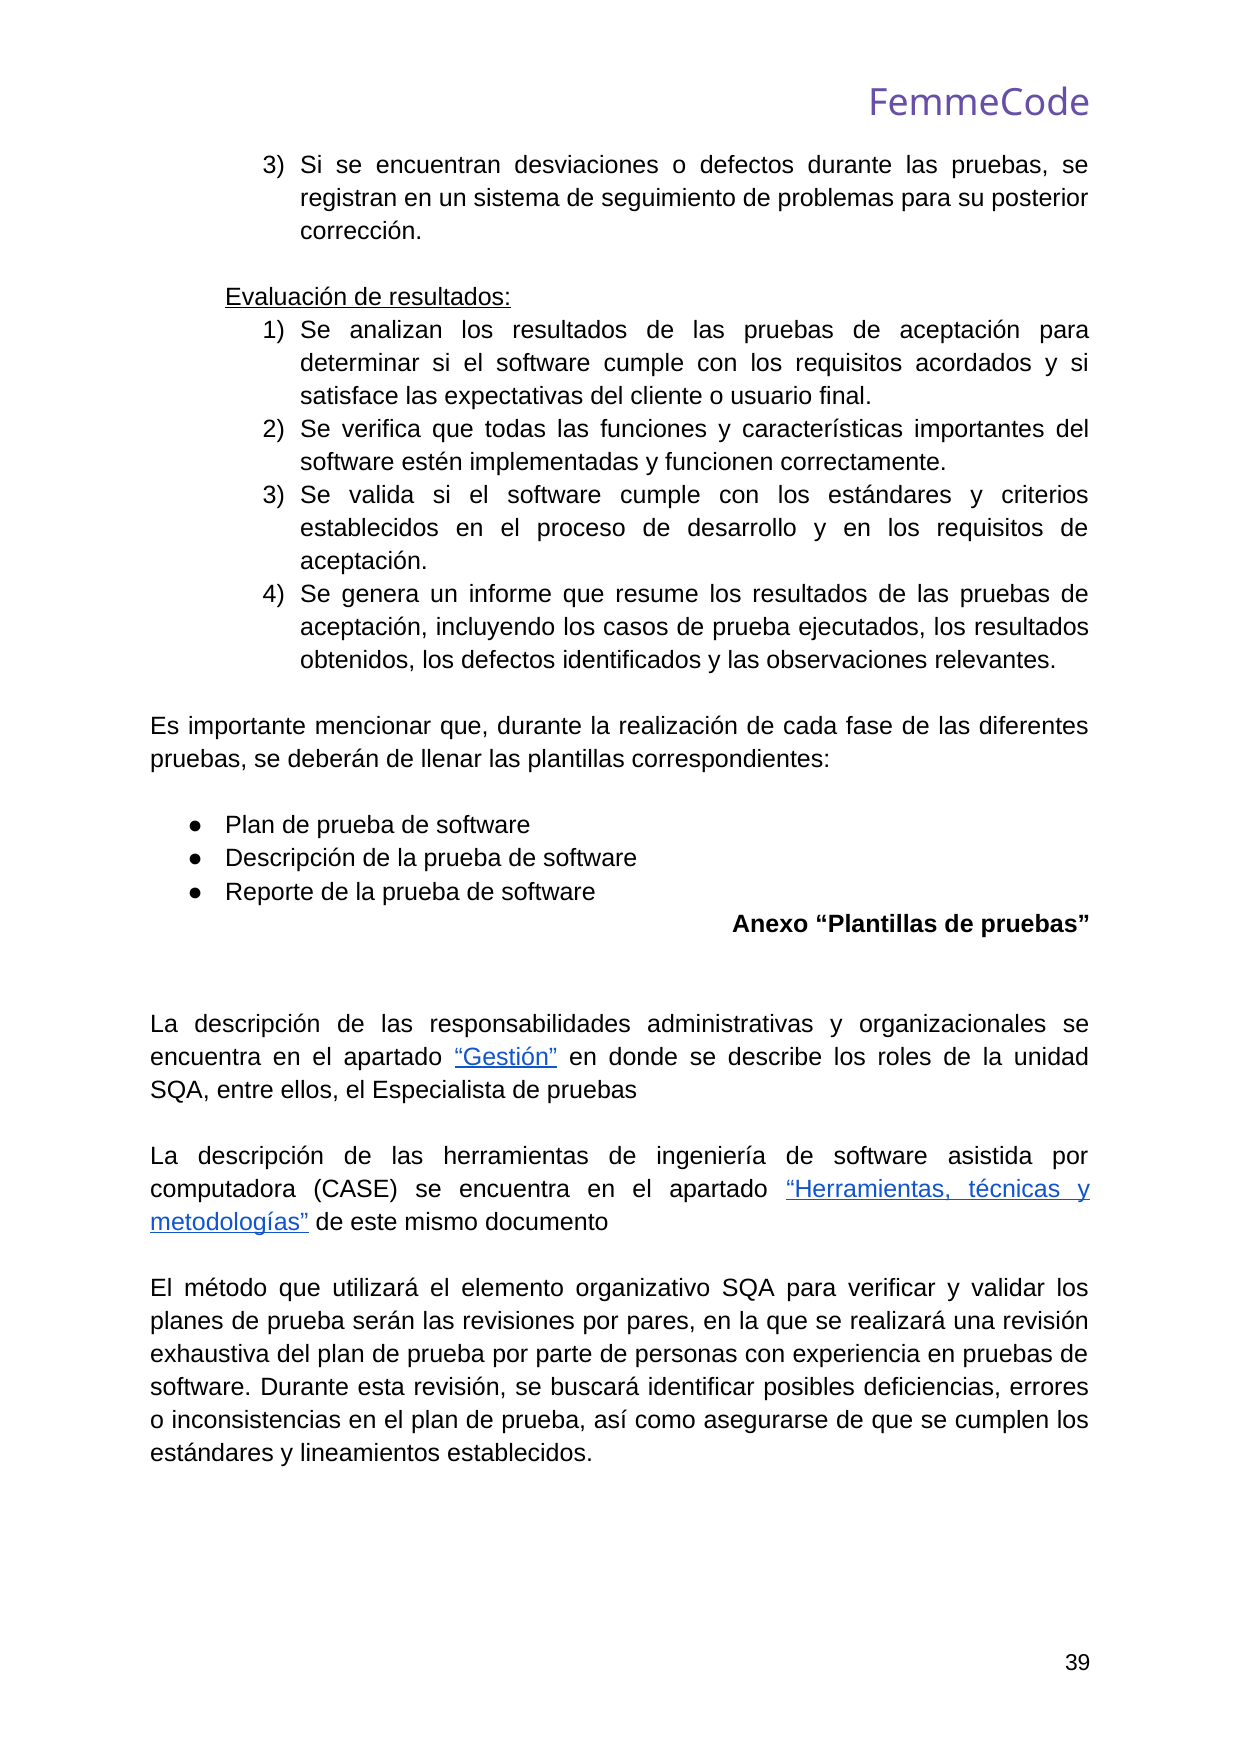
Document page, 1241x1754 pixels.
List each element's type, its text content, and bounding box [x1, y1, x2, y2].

text Es importante mencionar que, durante la realización de cada fase de las diferentes pruebas, se deberán de llenar las plantillas correspondientes: [150, 711, 1090, 773]
text La descripción de las herramientas de ingeniería de software asistida por computadora (CASE) se encuentra en el apartado “Herramientas, técnicas y metodologías” de este mismo documento [150, 1141, 1090, 1235]
list Plan de prueba de software [187, 810, 1090, 839]
text La descripción de las responsabilidades administrativas y organizacionales se encuentra en el apartado “Gestión” en donde se describe los roles de la unidad SQA, entre ellos, el Especialista de pruebas [150, 1008, 1090, 1103]
list Se genera un informe que resume los resultados de las pruebas de aceptación, incluyendo los casos de prueba ejecutados, los resultados obtenidos, los defectos identificados y las observaciones relevantes. [262, 579, 1090, 674]
list Si se encuentran desviaciones o defectos durante las pruebas, se registran en un sistema de seguimiento de problemas para su posterior corrección. [262, 150, 1090, 245]
text Evaluación de resultados: [225, 282, 1090, 311]
text Anexo “Plantillas de pruebas” [150, 909, 1090, 938]
list Reporte de la prueba de software [187, 876, 1090, 905]
list Descripción de la prueba de software [187, 843, 1090, 872]
list Se valida si el software cumple con los estándares y criterios establecidos en el proceso de desarrollo y en los requisitos de aceptación. [262, 480, 1090, 575]
list Se analizan los resultados de las pruebas de aceptación para determinar si el software cumple con los requisitos acordados y si satisface las expectativas del cliente o usuario final. [262, 315, 1090, 410]
list Se verifica que todas las funciones y características importantes del software estén implementadas y funcionen correctamente. [262, 414, 1090, 476]
text El método que utilizará el elemento organizativo SQA para verificar y validar los planes de prueba serán las revisiones por pares, en la que se realizará una revisión exhaustiva del plan de prueba por parte de personas con experiencia en pruebas de software. Durante esta revisión, se buscará identificar posibles deficiencias, errores o inconsistencias en el plan de prueba, así como asegurarse de que se cumplen los estándares y lineamientos establecidos. [150, 1273, 1090, 1467]
